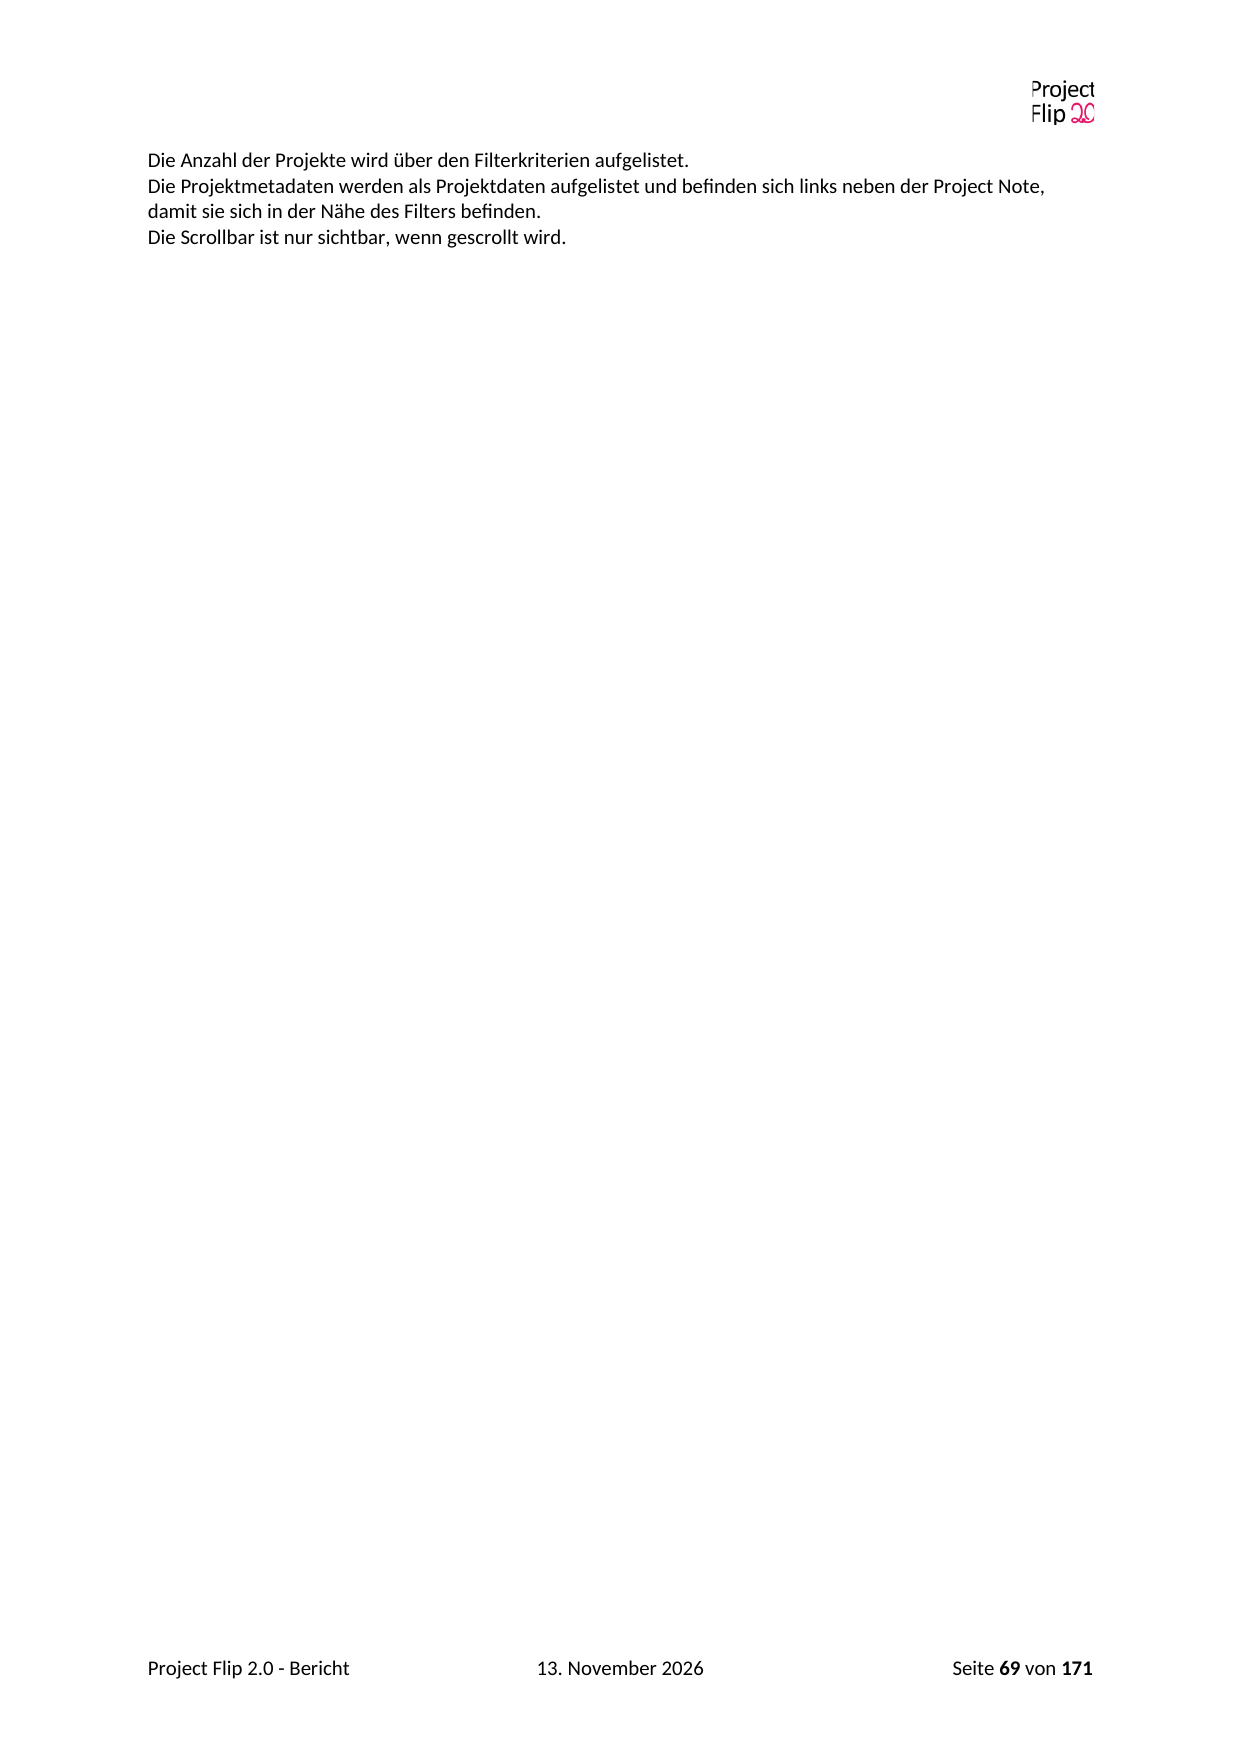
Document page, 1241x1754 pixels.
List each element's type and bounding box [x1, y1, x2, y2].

picture [1081, 79, 1097, 124]
text [148, 148, 1093, 249]
